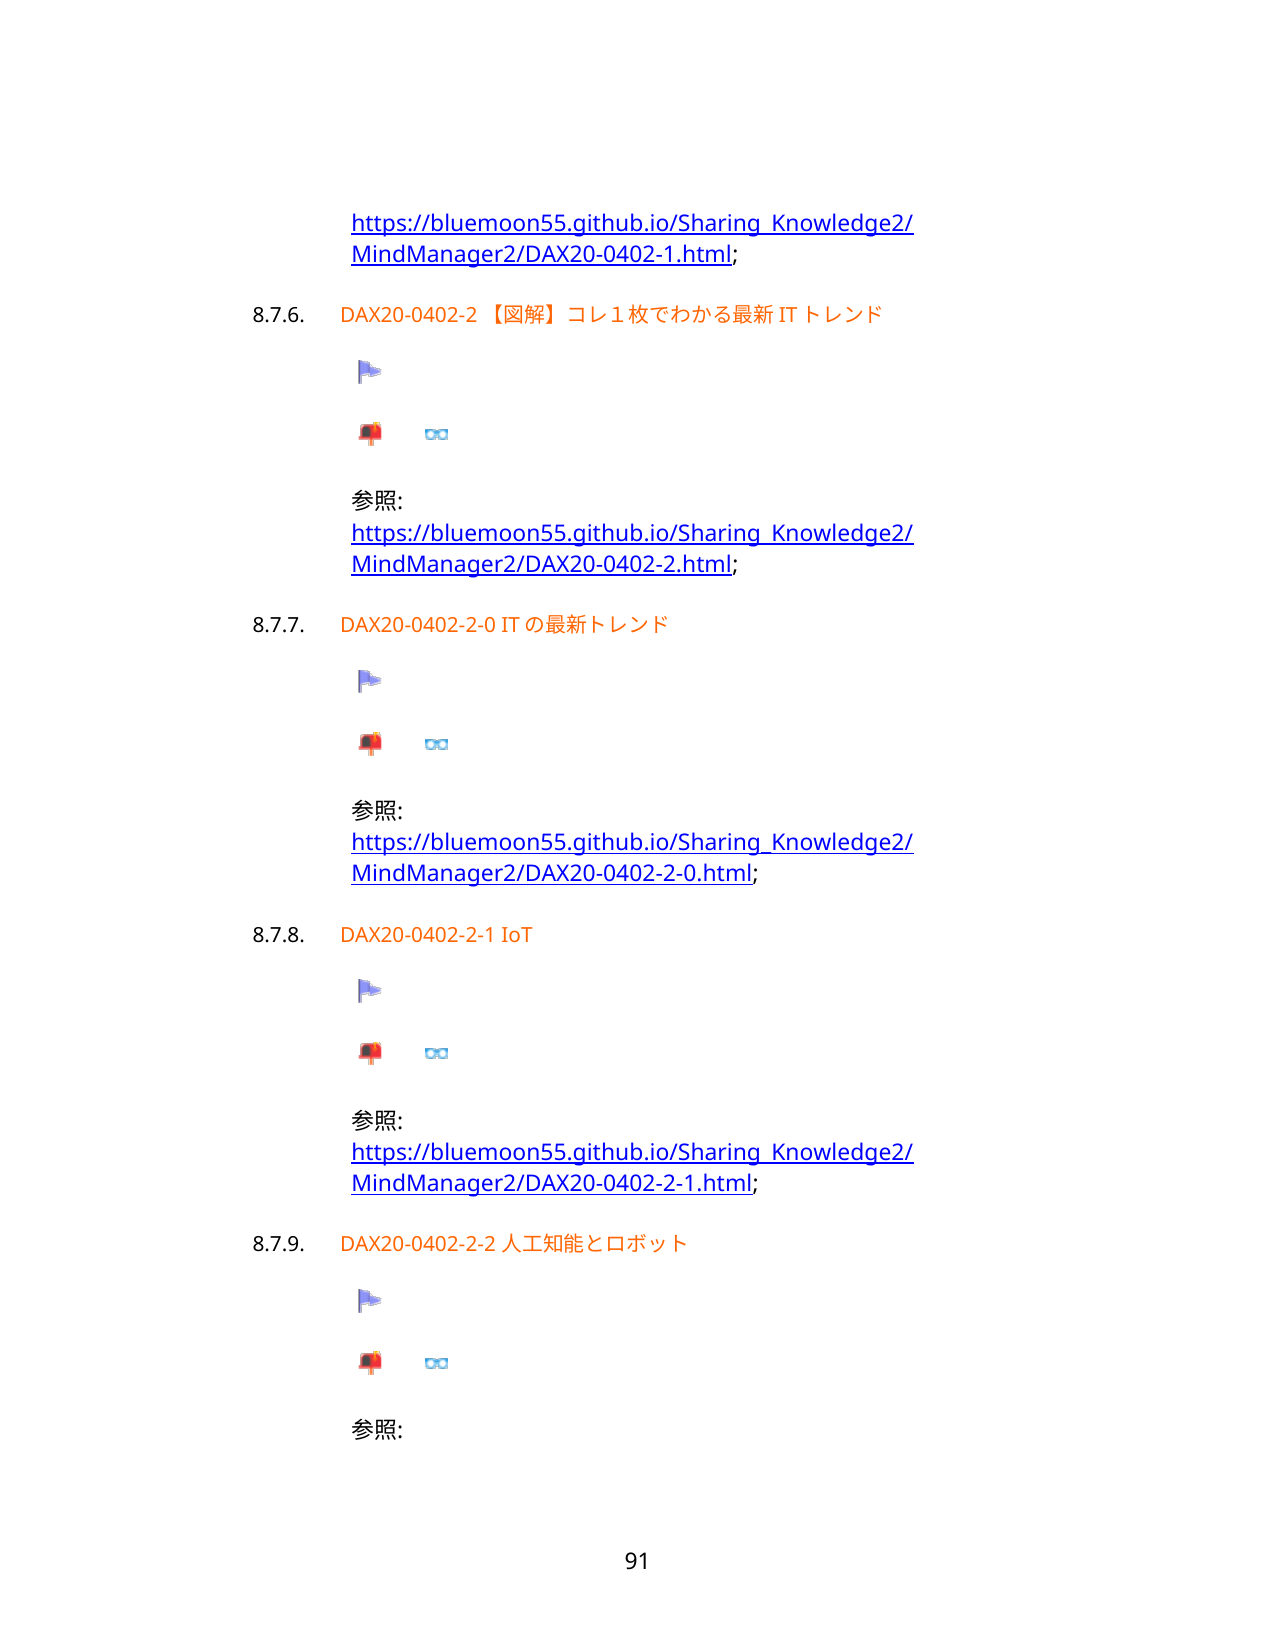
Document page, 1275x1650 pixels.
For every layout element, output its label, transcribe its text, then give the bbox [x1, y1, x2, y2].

picture [358, 360, 382, 384]
picture [425, 1351, 448, 1375]
picture [425, 732, 448, 756]
list 参照: [351, 485, 1098, 516]
picture [358, 979, 382, 1003]
list 参照: [351, 1104, 1098, 1136]
picture [358, 670, 382, 693]
list DAX20-0402-2-0 ITの最新トレンド [252, 610, 1098, 639]
picture [425, 1042, 448, 1065]
picture [358, 1351, 382, 1375]
picture [358, 1289, 382, 1313]
picture [358, 732, 382, 756]
text https://bluemoon55.github.io/Sharing_Knowledge2/MindManager2/DAX20-0402-2-0.html; [351, 826, 1098, 889]
text https://bluemoon55.github.io/Sharing_Knowledge2/MindManager2/DAX20-0402-2-1.html; [351, 1136, 1098, 1198]
list DAX20-0402-2-1 IoT [252, 920, 1098, 948]
list 参照: [351, 795, 1098, 826]
picture [358, 1042, 382, 1065]
list 参照: [351, 1414, 1098, 1446]
list DAX20-0402-2 【図解】コレ１枚でわかる最新ITトレンド [252, 301, 1098, 329]
picture [358, 422, 382, 446]
text https://bluemoon55.github.io/Sharing_Knowledge2/MindManager2/DAX20-0402-1.html; [351, 207, 1098, 269]
text https://bluemoon55.github.io/Sharing_Knowledge2/MindManager2/DAX20-0402-2.html; [351, 516, 1098, 579]
picture [425, 422, 448, 446]
list DAX20-0402-2-2 人工知能とロボット [252, 1229, 1098, 1258]
